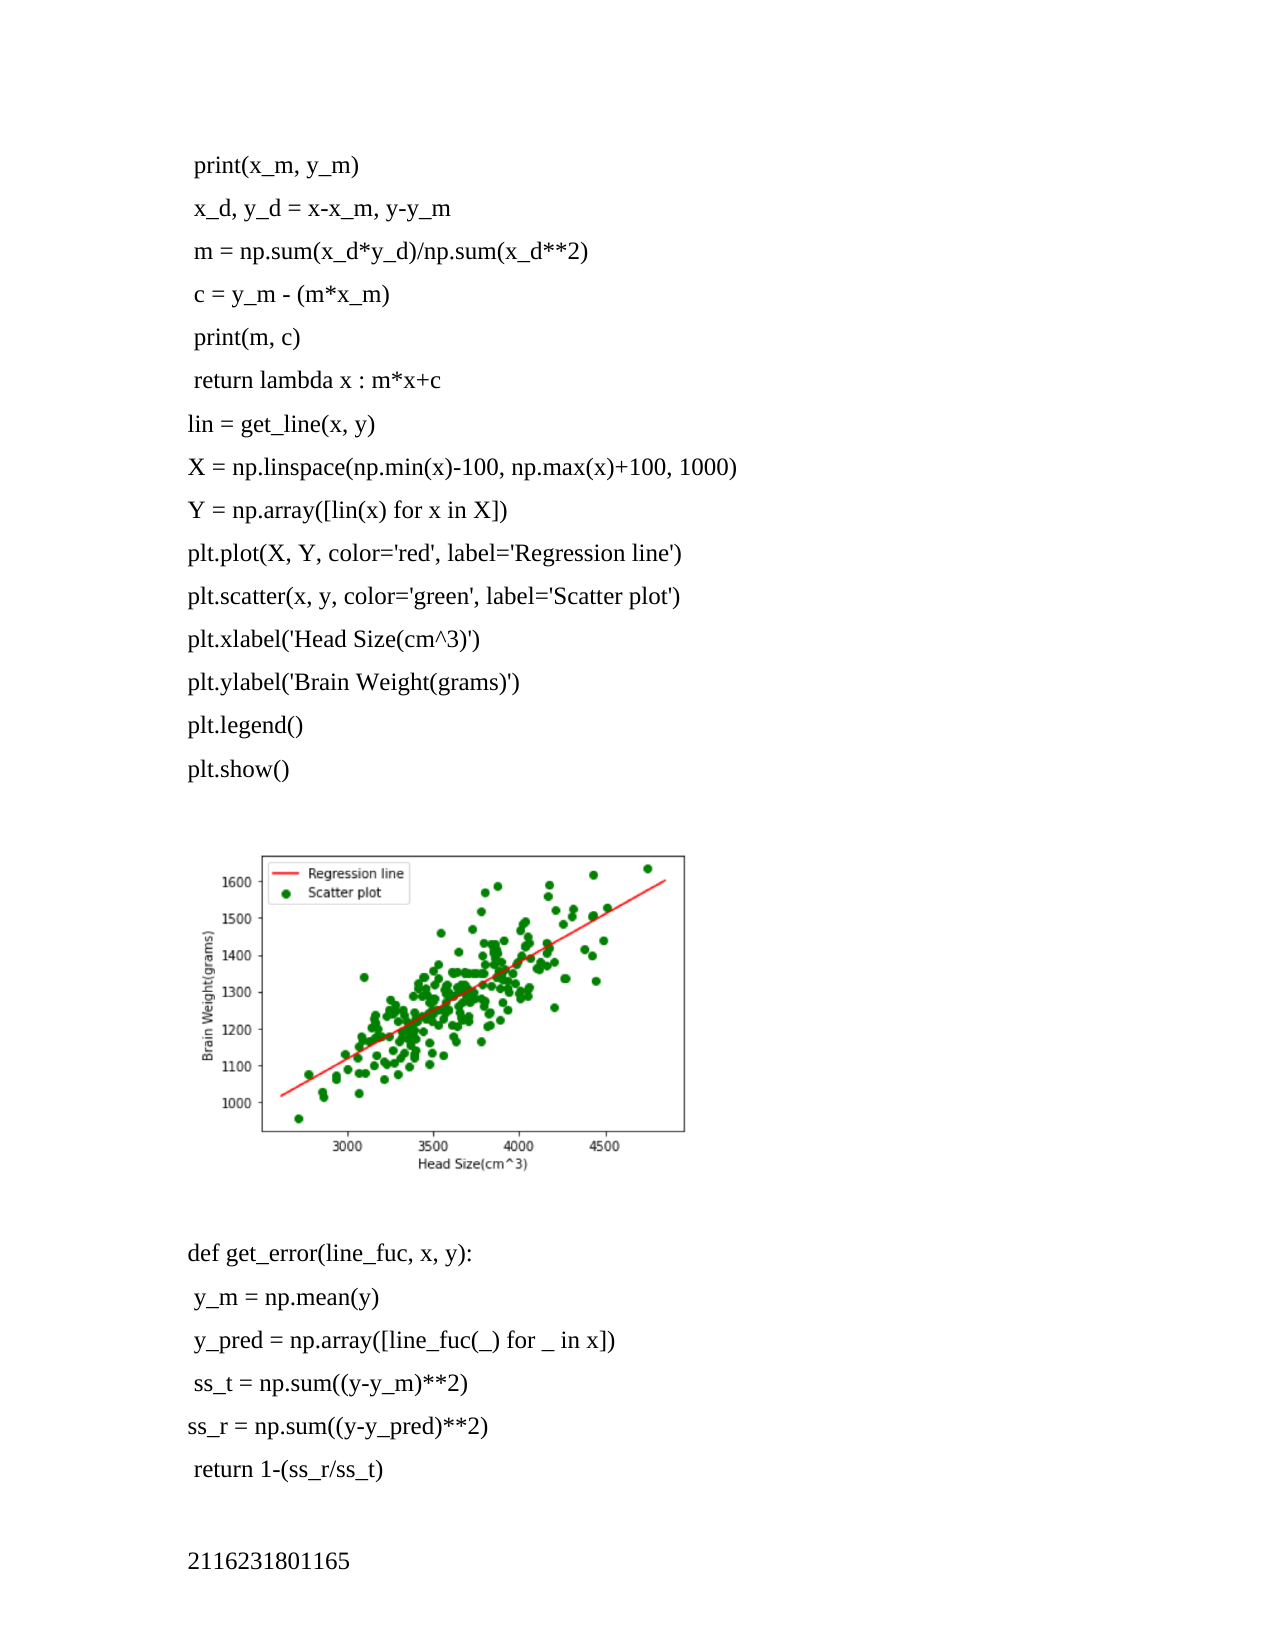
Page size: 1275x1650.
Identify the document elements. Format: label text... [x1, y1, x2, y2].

text plt.xlabel('Head Size(cm^3)') [187, 624, 1125, 653]
text c = y_m - (m*x_m) [187, 279, 1125, 308]
text ss_r = np.sum((y-y_pred)**2) [187, 1411, 1125, 1440]
text return lambda x : m*x+c [187, 366, 1125, 394]
text plt.ylabel('Brain Weight(grams)') [187, 667, 1125, 696]
text print(x_m, y_m) [187, 150, 1125, 179]
text def get_error(line_fuc, x, y): [187, 1238, 1125, 1267]
text plt.show() [187, 754, 1125, 782]
text m = np.sum(x_d*y_d)/np.sum(x_d**2) [187, 236, 1125, 265]
text return 1-(ss_r/ss_t) [187, 1454, 1125, 1483]
text print(m, c) [187, 322, 1125, 351]
text y_m = np.mean(y) [187, 1282, 1125, 1310]
text Y = np.array([lin(x) for x in X]) [187, 495, 1125, 524]
text y_pred = np.array([line_fuc(_) for _ in x]) [187, 1325, 1125, 1353]
text plt.plot(X, Y, color='red', label='Regression line') [187, 538, 1125, 567]
text plt.legend() [187, 711, 1125, 739]
text x_d, y_d = x-x_m, y-y_m [187, 193, 1125, 222]
text plt.scatter(x, y, color='green', label='Scatter plot') [187, 581, 1125, 610]
picture [187, 840, 719, 1181]
text X = np.linspace(np.min(x)-100, np.max(x)+100, 1000) [187, 452, 1125, 481]
text lin = get_line(x, y) [187, 409, 1125, 437]
text ss_t = np.sum((y-y_m)**2) [187, 1368, 1125, 1397]
